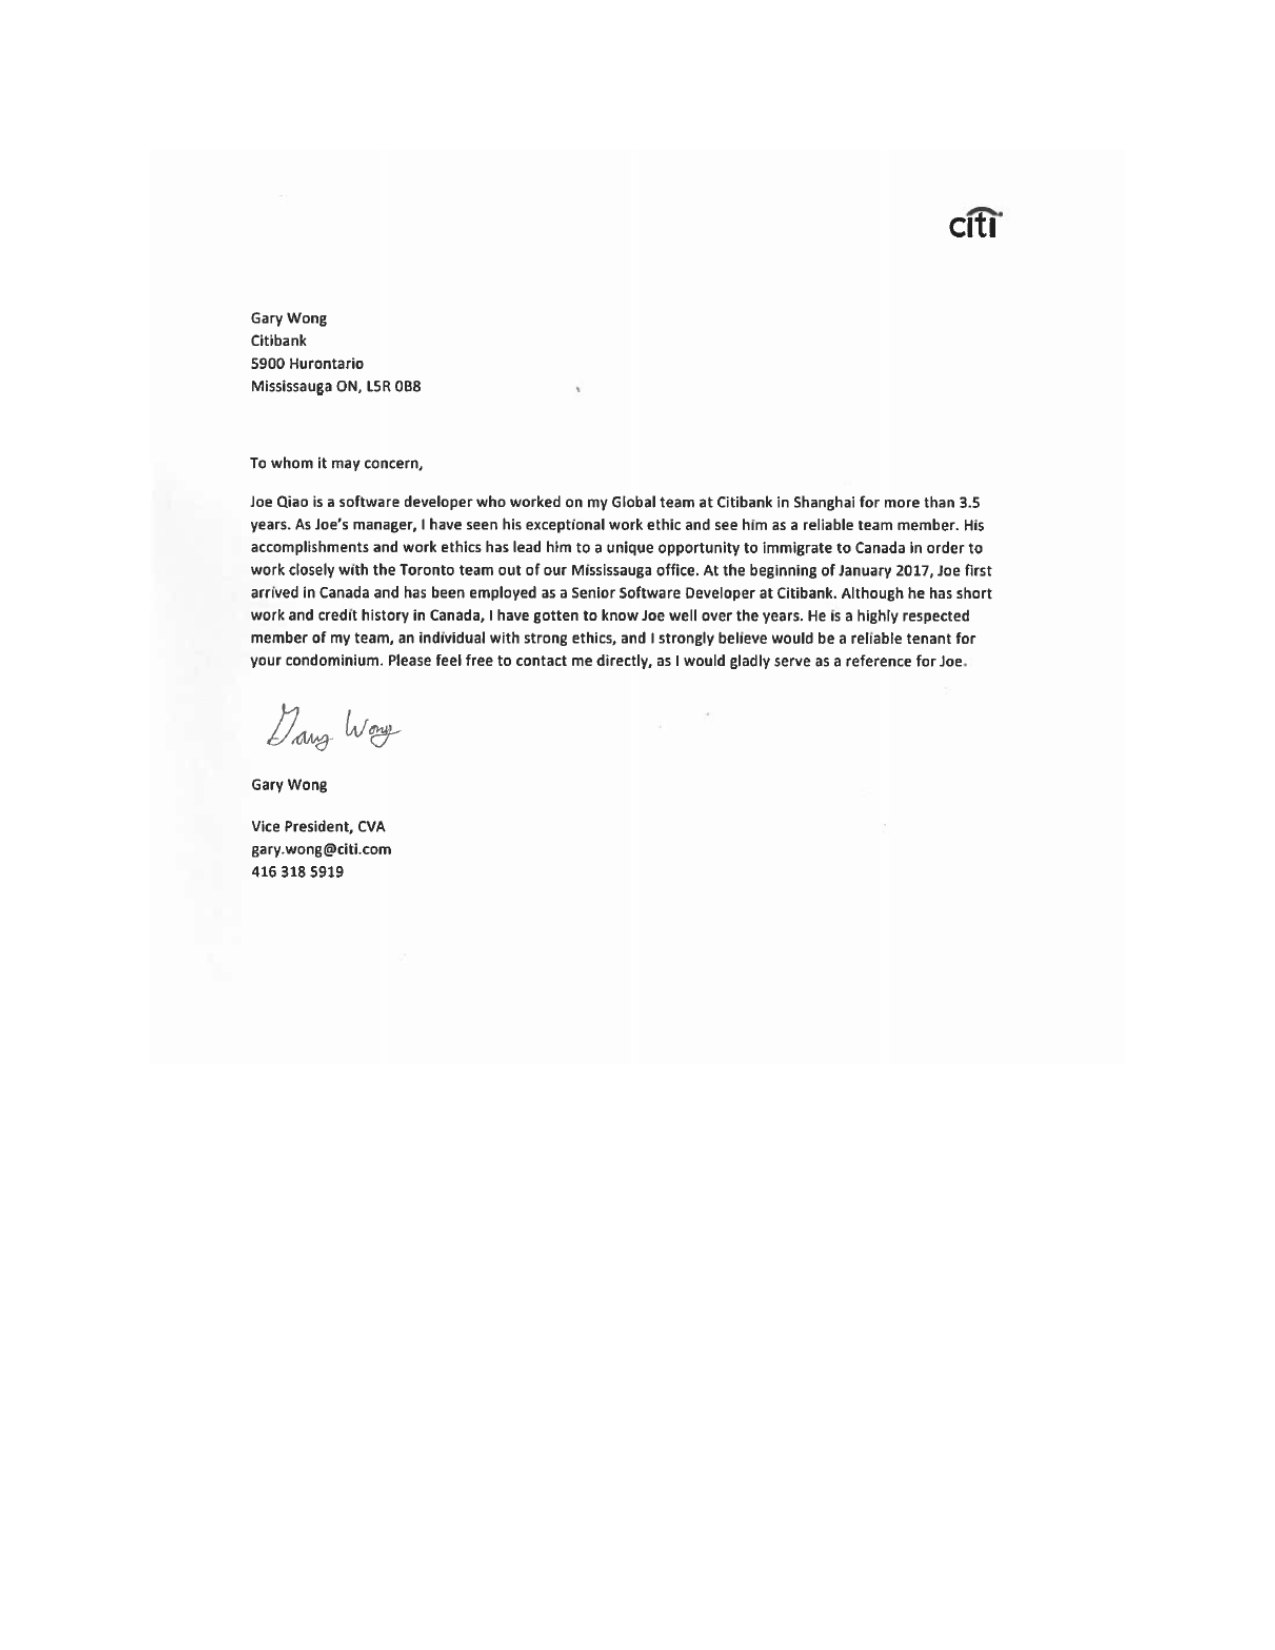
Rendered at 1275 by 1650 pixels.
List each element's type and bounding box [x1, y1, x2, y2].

picture [150, 150, 1125, 1064]
